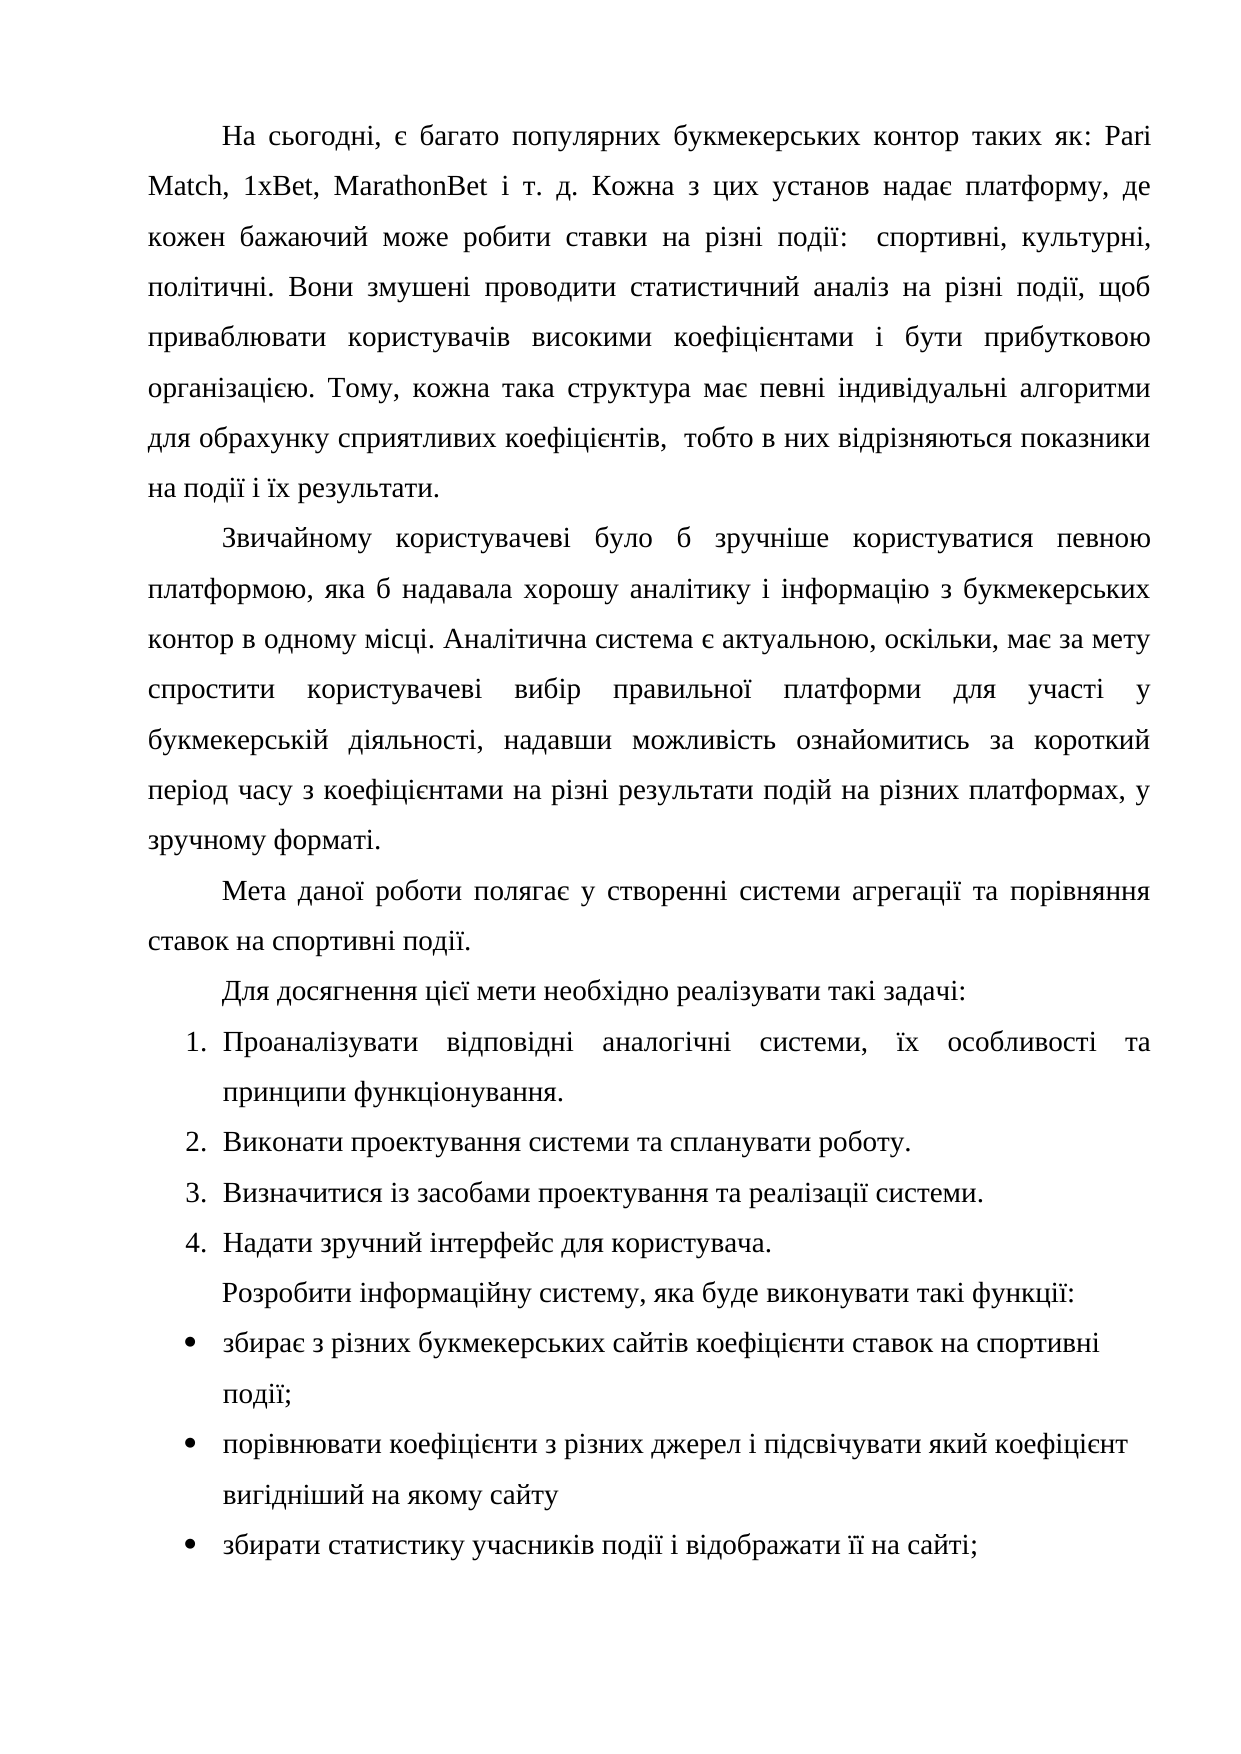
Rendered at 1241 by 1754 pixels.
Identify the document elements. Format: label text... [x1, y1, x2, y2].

text Мета даної роботи полягає у створенні системи агрегації та порівняння ставок на спортивні події. [148, 873, 1152, 957]
list Виконати проектування системи та спланувати роботу. [185, 1124, 1152, 1158]
list Для досягнення цієї мети необхідно реалізувати такі задачі: [148, 973, 1152, 1007]
list збирає з різних букмекерських сайтів коефіцієнти ставок на спортивні події; [185, 1326, 1152, 1409]
list Визначитися із засобами проектування та реалізації системи. [185, 1175, 1152, 1208]
list Розробити інформаційну систему, яка буде виконувати такі функції: [222, 1275, 1152, 1309]
list порівнювати коефіцієнти з різних джерел і підсвічувати який коефіцієнт вигідніший на якому сайту [185, 1426, 1152, 1510]
list Надати зручний інтерфейс для користувача. [185, 1225, 1152, 1258]
list Проаналізувати відповідні аналогічні системи, їх особливості та принципи функціонування. [185, 1024, 1152, 1108]
text Звичайному користувачеві було б зручніше користуватися певною платформою, яка б надавала хорошу аналітику і інформацію з букмекерських контор в одному місці. Аналітична система є актуальною, оскільки, має за мету спростити користувачеві вибір правильної платформи для участі у букмекерській діяльності, надавши можливість ознайомитись за короткий період часу з коефіцієнтами на різні результати подій на різних платформах, у зручному форматі. [148, 521, 1152, 856]
text На сьогодні, є багато популярних букмекерських контор таких як: Pari Match, 1xBet, MarathonBet і т. д. Кожна з цих установ надає платформу, де кожен бажаючий може робити ставки на різні події: спортивні, культурні, політичні. Вони змушені проводити статистичний аналіз на різні події, щоб приваблювати користувачів високими коефіцієнтами і бути прибутковою організацією. Тому, кожна така структура має певні індивідуальні алгоритми для обрахунку сприятливих коефіцієнтів, тобто в них відрізняються показники на події і їх результати. [148, 118, 1152, 504]
list збирати статистику учасників події і відображати її на сайті; [185, 1527, 1152, 1561]
